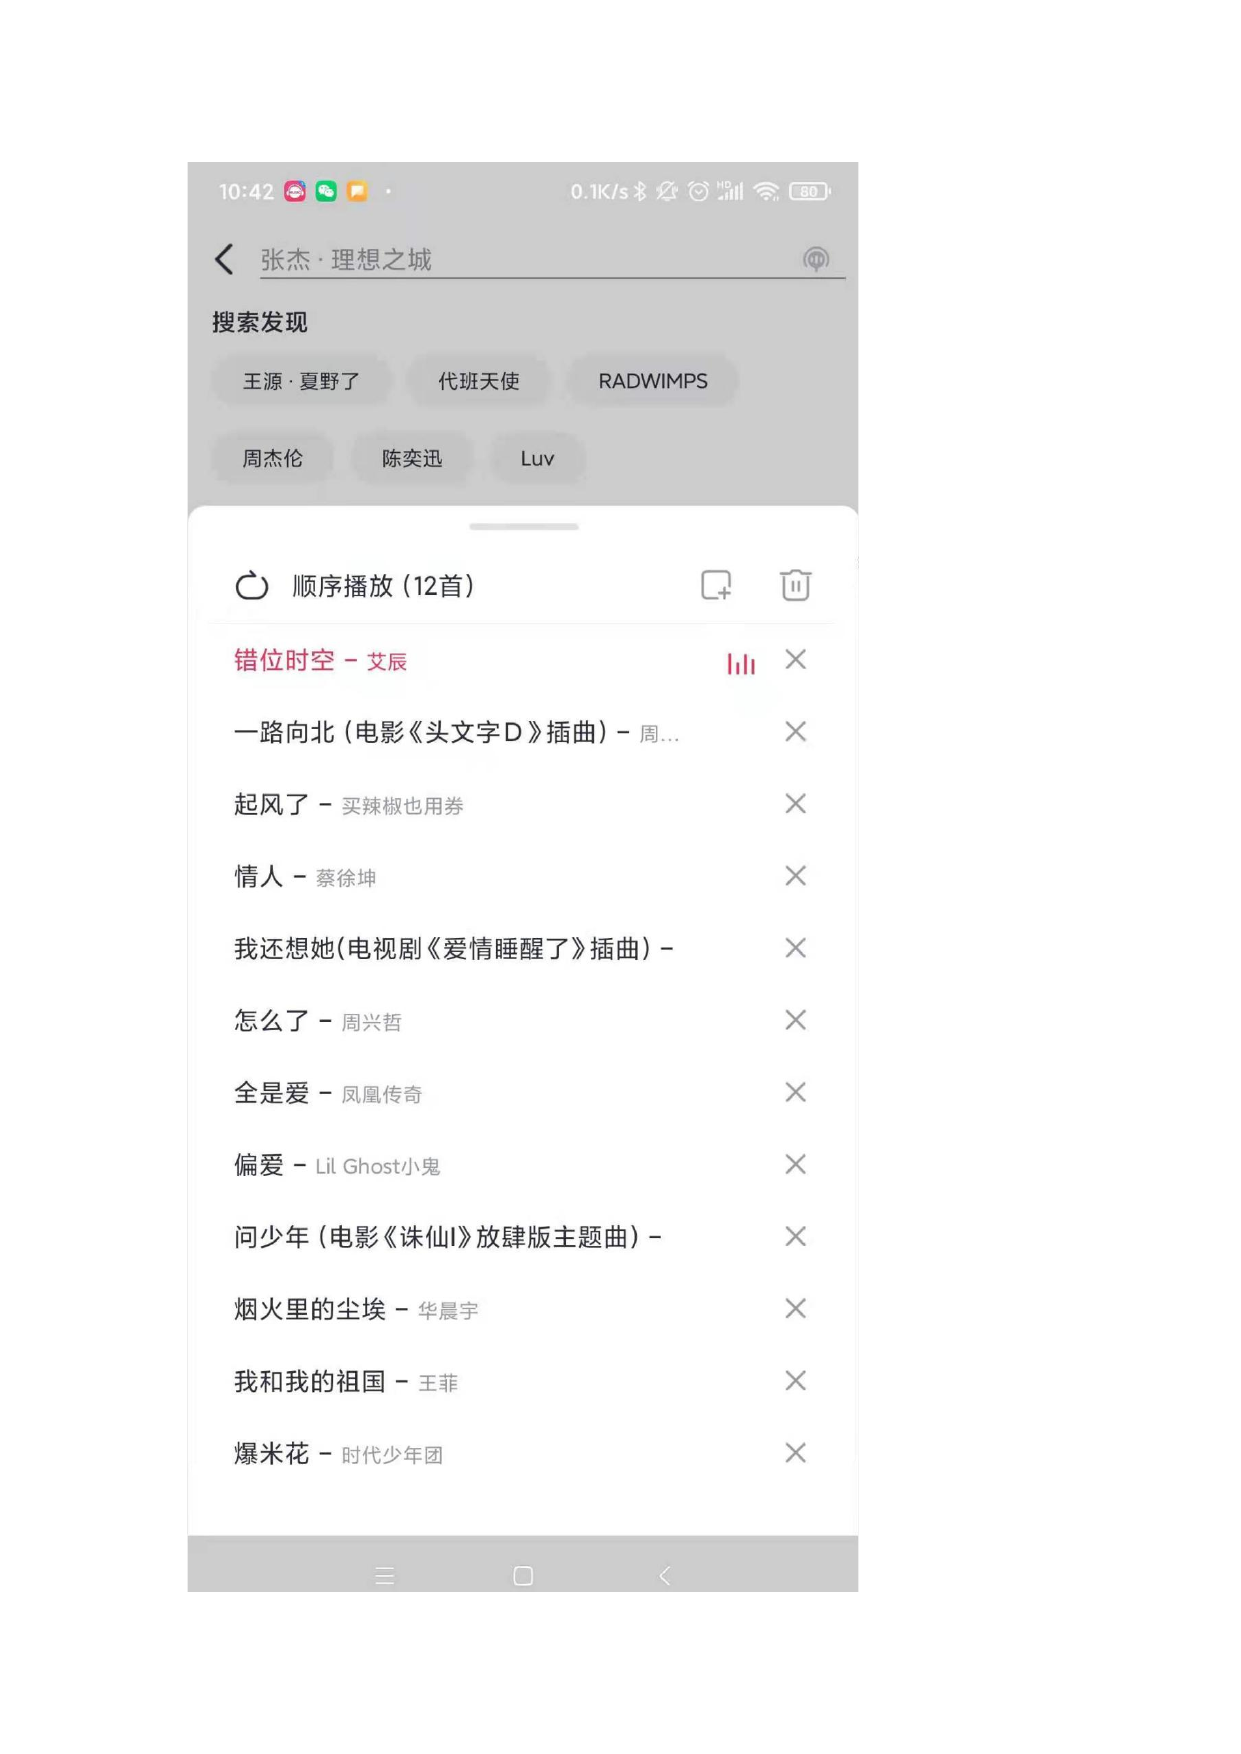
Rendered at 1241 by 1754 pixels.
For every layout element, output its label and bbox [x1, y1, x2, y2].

picture [187, 162, 859, 1592]
